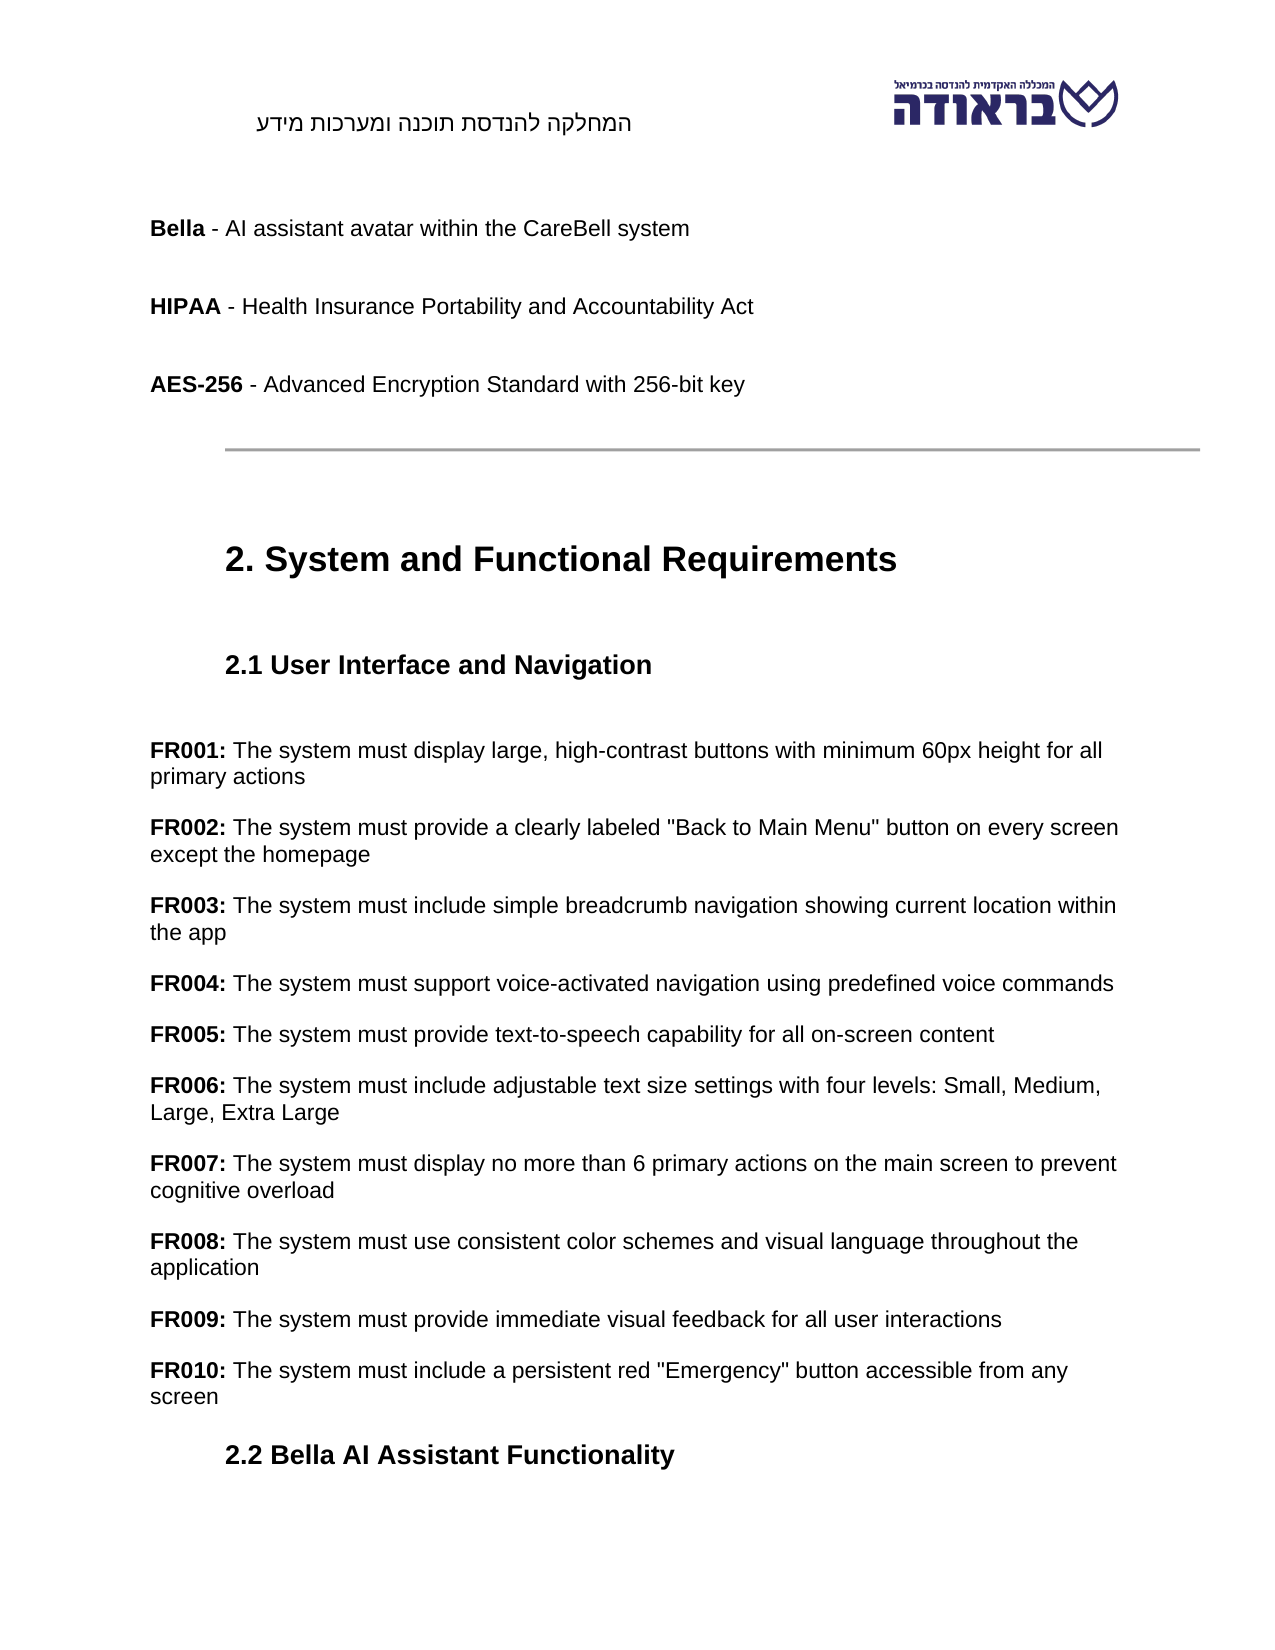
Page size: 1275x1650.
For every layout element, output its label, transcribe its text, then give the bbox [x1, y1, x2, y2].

subtitle 2.2 Bella AI Assistant Functionality [225, 1439, 1088, 1470]
text FR009: The system must provide immediate visual feedback for all user interactions [150, 1306, 1125, 1332]
text Bella - AI assistant avatar within the CareBell system [150, 215, 1125, 242]
picture [887, 75, 1125, 132]
text FR008: The system must use consistent color schemes and visual language throughout the application [150, 1228, 1125, 1281]
text FR002: The system must provide a clearly labeled "Back to Main Menu" button on every screen except the homepage [150, 814, 1125, 867]
text FR005: The system must provide text-to-speech capability for all on-screen content [150, 1021, 1125, 1047]
text HIPAA - Health Insurance Portability and Accountability Act [150, 293, 1125, 319]
subtitle 2.1 User Interface and Navigation [225, 649, 1088, 680]
text FR010: The system must include a persistent red "Emergency" button accessible from any screen [150, 1357, 1125, 1410]
text FR007: The system must display no more than 6 primary actions on the main screen to prevent cognitive overload [150, 1150, 1125, 1203]
text FR004: The system must support voice-activated navigation using predefined voice commands [150, 970, 1125, 996]
text FR001: The system must display large, high-contrast buttons with minimum 60px height for all primary actions [150, 737, 1125, 789]
text AES-256 - Advanced Encryption Standard with 256-bit key [150, 371, 1125, 397]
subtitle 2. System and Functional Requirements [225, 538, 1088, 579]
text FR003: The system must include simple breadcrumb navigation showing current location within the app [150, 892, 1125, 945]
text FR006: The system must include adjustable text size settings with four levels: Small, Medium, Large, Extra Large [150, 1072, 1125, 1125]
